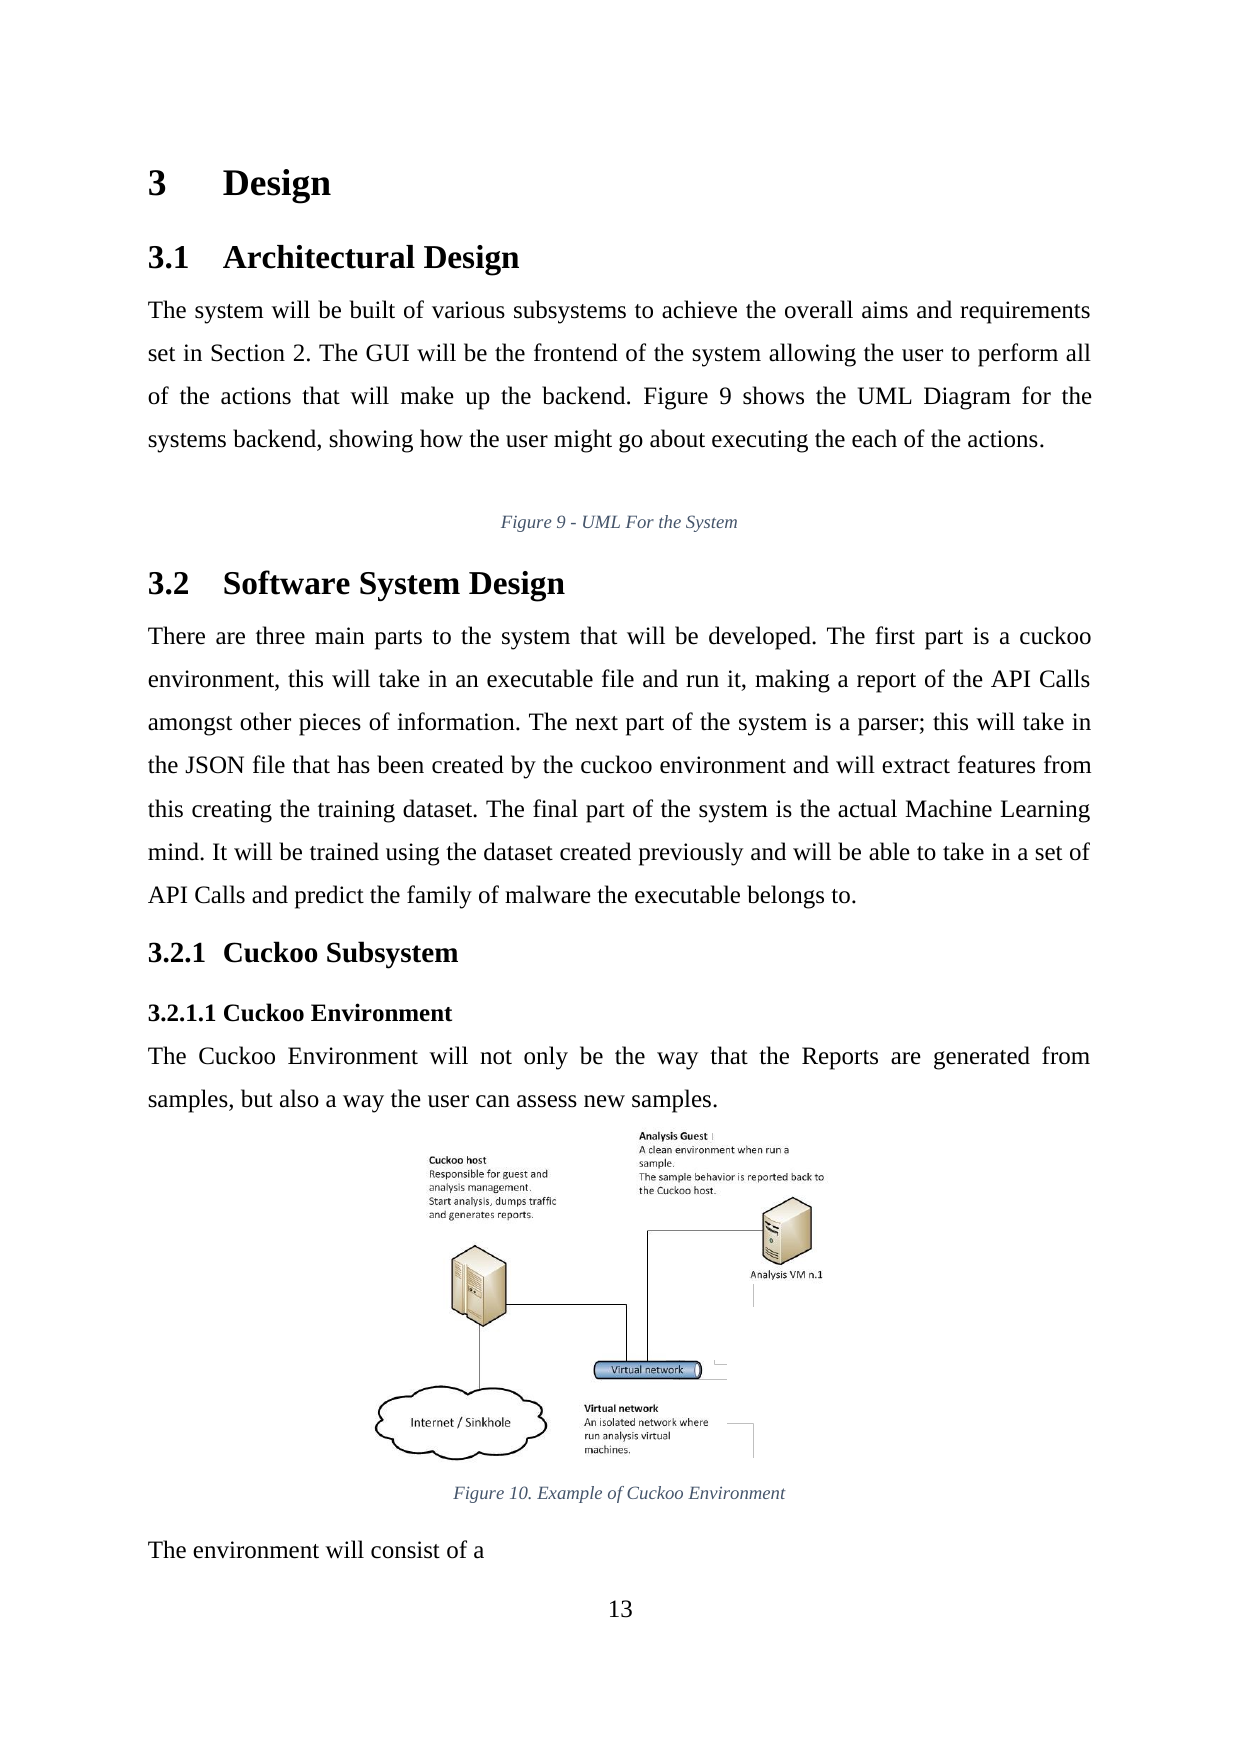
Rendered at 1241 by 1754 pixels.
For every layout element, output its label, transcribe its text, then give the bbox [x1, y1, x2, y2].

text The environment will consist of a [148, 1535, 1092, 1564]
subtitle Architectural Design [148, 237, 1092, 276]
text The system will be built of various subsystems to achieve the overall aims and requirements set in Section 2. The GUI will be the frontend of the system allowing the user to perform all of the actions that will make up the backend. Figure 9 shows the UML Diagram for the systems backend, showing how the user might go about executing the each of the actions. [148, 295, 1092, 453]
text Figure 9 - UML For the System [148, 511, 1092, 532]
subtitle Cuckoo Subsystem [148, 936, 1092, 969]
text The Cuckoo Environment will not only be the way that the Reports are generated from samples, but also a way the user can assess new samples. [148, 1041, 1092, 1113]
subtitle Cuckoo Environment [148, 998, 1092, 1027]
subtitle Software System Design [148, 564, 1092, 602]
subtitle Design [148, 160, 1092, 203]
picture [341, 1127, 899, 1468]
text There are three main parts to the system that will be developed. The first part is a cuckoo environment, this will take in an executable file and run it, making a report of the API Calls amongst other pieces of information. The next part of the system is a parser; this will take in the JSON file that has been created by the cuckoo environment and will extract features from this creating the training dataset. The final part of the system is the actual Machine Learning mind. It will be trained using the dataset created previously and will be able to take in a set of API Calls and predict the family of malware the executable belongs to. [148, 621, 1092, 909]
